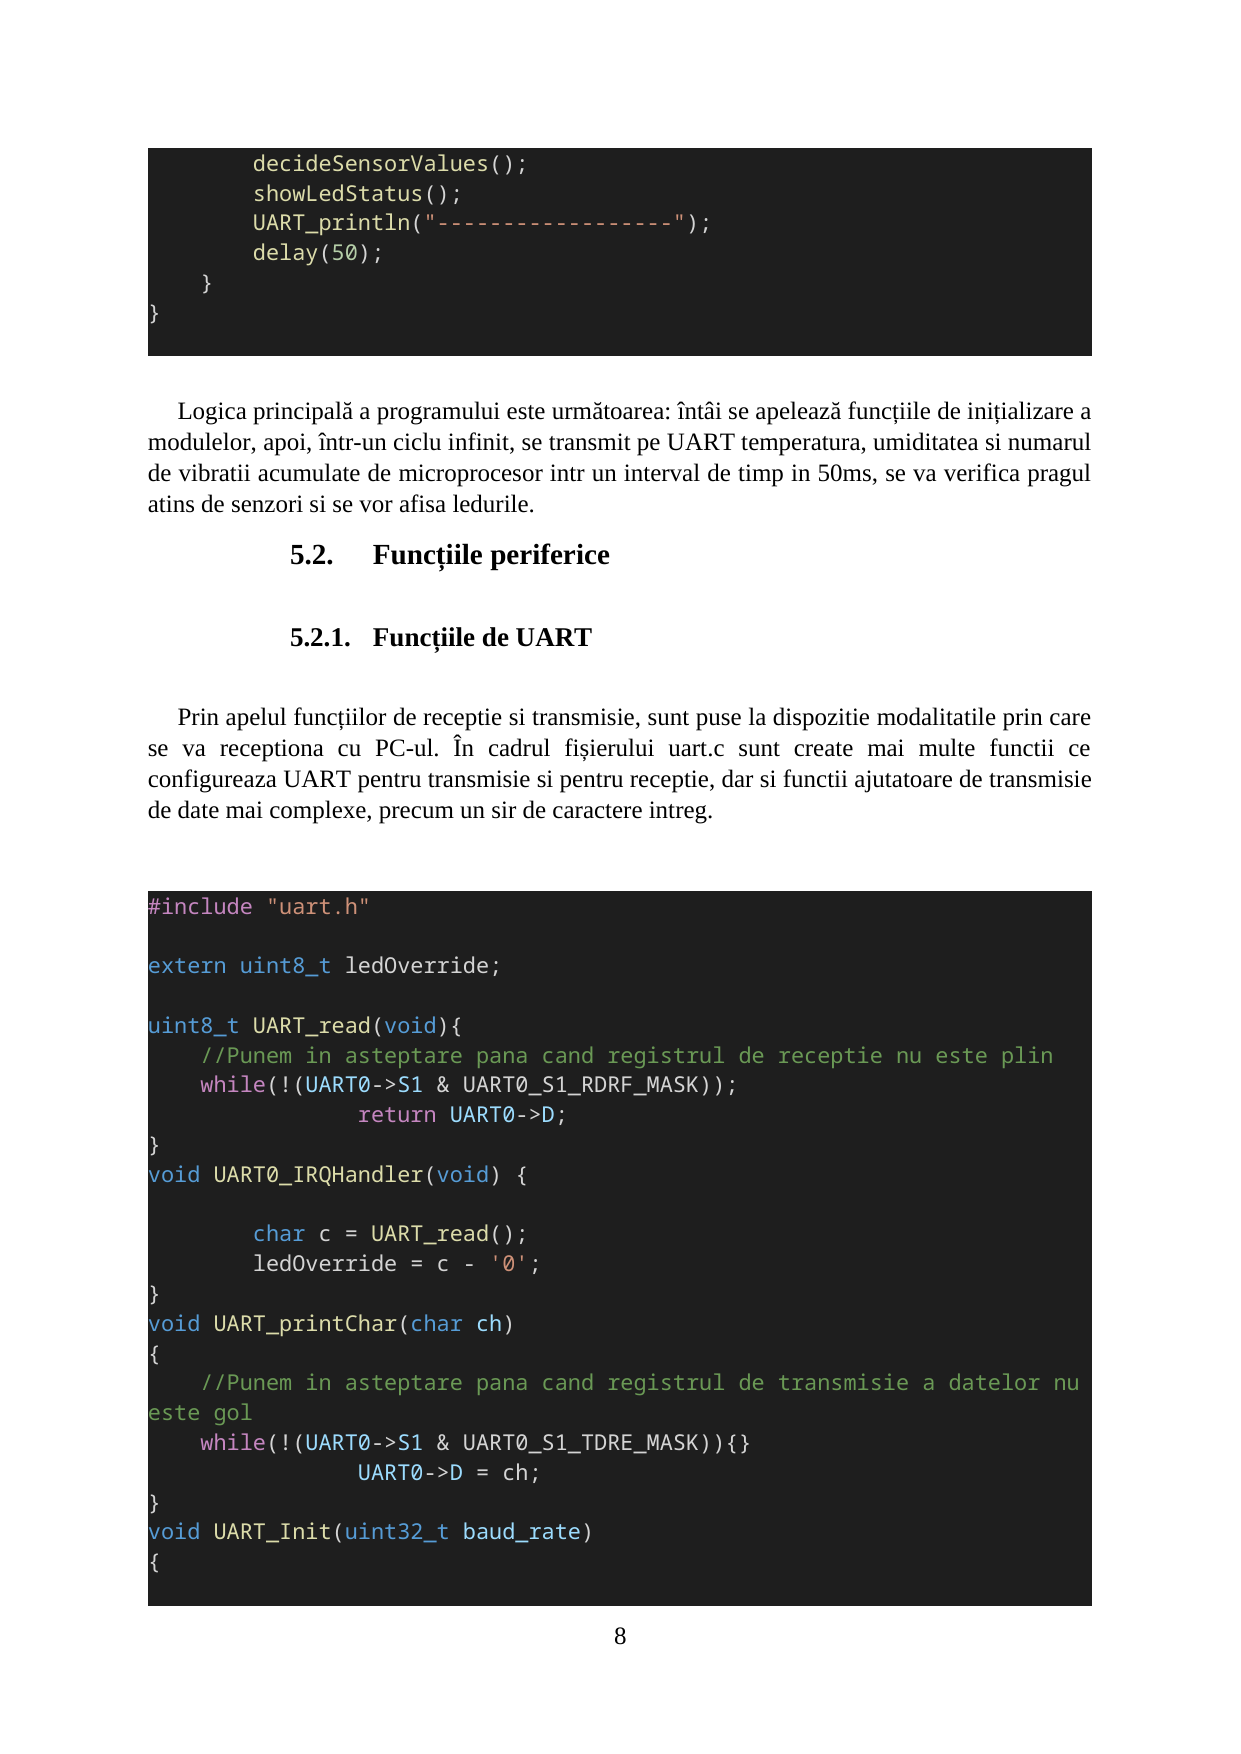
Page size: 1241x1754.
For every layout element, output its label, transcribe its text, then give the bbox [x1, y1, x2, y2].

text UART_println("------------------"); [148, 207, 1092, 237]
text } [148, 297, 1092, 326]
text return UART0->D; [148, 1099, 1092, 1129]
text decideSensorValues(); [148, 148, 1092, 177]
text } [148, 1278, 1092, 1308]
text //Punem in asteptare pana cand registrul de receptie nu este plin [148, 1039, 1092, 1069]
subtitle Funcțiile de UART [260, 621, 1092, 652]
text ledOverride = c - '0'; [148, 1248, 1092, 1278]
text delay(50); [148, 237, 1092, 267]
text char c = UART_read(); [148, 1218, 1092, 1248]
text void UART_Init(uint32_t baud_rate) [148, 1516, 1092, 1546]
subtitle Funcțiile periferice [260, 537, 1092, 571]
text #include "uart.h" [148, 891, 1092, 920]
text uint8_t UART_read(void){ [148, 1010, 1092, 1039]
text while(!(UART0->S1 & UART0_S1_TDRE_MASK)){} [148, 1427, 1092, 1457]
text //Punem in asteptare pana cand registrul de transmisie a datelor nu este gol [148, 1367, 1092, 1427]
text } [148, 267, 1092, 297]
text Prin apelul funcțiilor de receptie si transmisie, sunt puse la dispozitie modalitatile prin care se va receptiona cu PC-ul. În cadrul fișierului uart.c sunt create mai multe functii ce configureaza UART pentru transmisie si pentru receptie, dar si functii ajutatoare de transmisie de date mai complexe, precum un sir de caractere intreg. [148, 702, 1092, 824]
text while(!(UART0->S1 & UART0_S1_RDRF_MASK)); [148, 1069, 1092, 1099]
text extern uint8_t ledOverride; [148, 950, 1092, 980]
text void UART_printChar(char ch) [148, 1308, 1092, 1337]
text { [148, 1337, 1092, 1367]
text Logica principală a programului este următoarea: întâi se apelează funcțiile de inițializare a modulelor, apoi, într-un ciclu infinit, se transmit pe UART temperatura, umiditatea si numarul de vibratii acumulate de microprocesor intr un interval de timp in 50ms, se va verifica pragul atins de senzori si se vor afisa ledurile. [148, 396, 1092, 518]
text } [148, 1129, 1092, 1159]
text { [148, 1546, 1092, 1576]
text } [148, 1486, 1092, 1516]
text UART0->D = ch; [148, 1457, 1092, 1486]
text showLedStatus(); [148, 177, 1092, 207]
text void UART0_IRQHandler(void) { [148, 1159, 1092, 1188]
